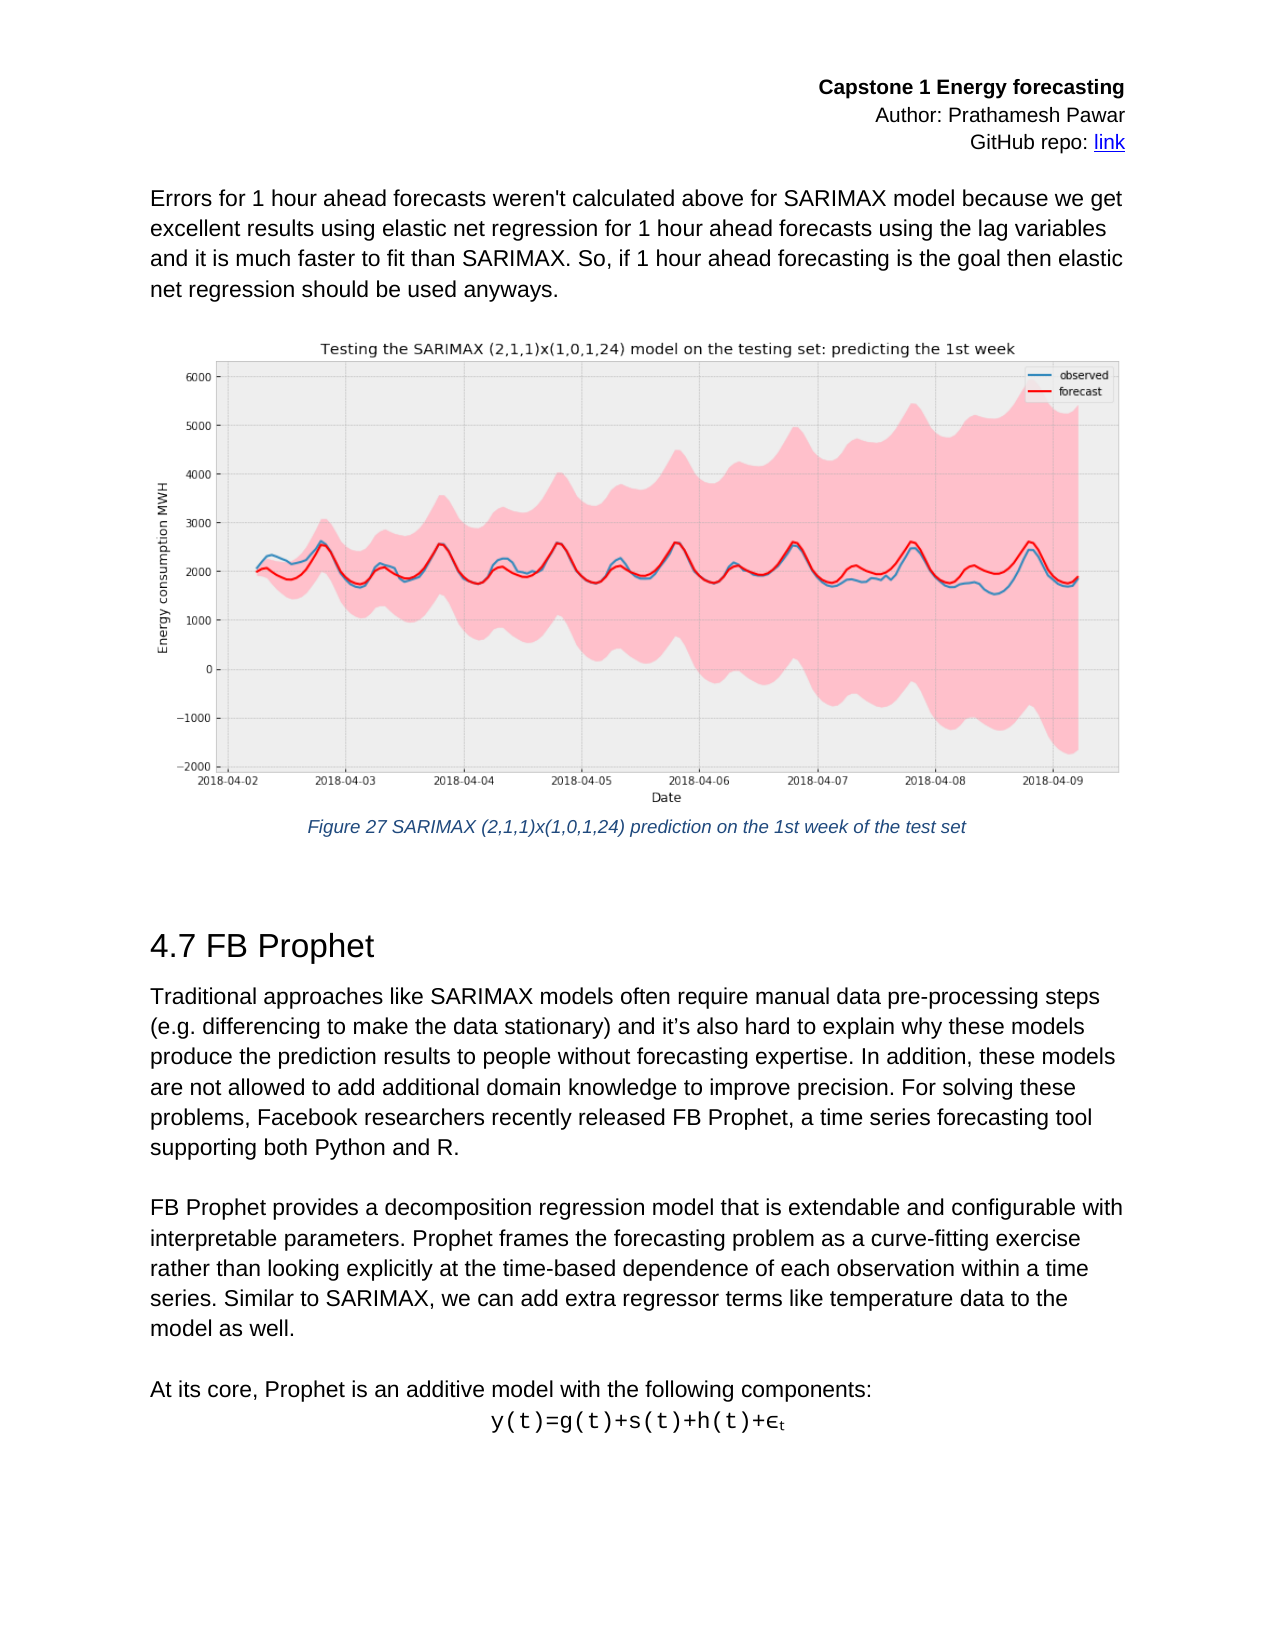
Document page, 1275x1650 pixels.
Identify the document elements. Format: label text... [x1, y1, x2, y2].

text Figure SARIMAX (2,1,1)x(1,0,1,24) prediction on the 1st week of the test set [150, 816, 1125, 838]
text At its core, Prophet is an additive model with the following components: [150, 1376, 1125, 1402]
picture [150, 336, 1125, 813]
text Traditional approaches like SARIMAX models often require manual data pre-processing steps (e.g. differencing to make the data stationary) and it’s also hard to explain why these models produce the prediction results to people without forecasting expertise. In addition, these models are not allowed to add additional domain knowledge to improve precision. For solving these problems, Facebook researchers recently released FB Prophet, a time series forecasting tool supporting both Python and R. [150, 983, 1125, 1160]
subtitle 4.7 FB Prophet [150, 926, 1125, 964]
text y(t)=g(t)+s(t)+h(t)+ϵₜ [150, 1406, 1125, 1435]
text FB Prophet provides a decomposition regression model that is extendable and configurable with interpretable parameters. Prophet frames the forecasting problem as a curve-fitting exercise rather than looking explicitly at the time-based dependence of each observation within a time series. Similar to SARIMAX, we can add extra regressor terms like temperature data to the model as well. [150, 1194, 1125, 1341]
text Errors for 1 hour ahead forecasts weren't calculated above for SARIMAX model because we get excellent results using elastic net regression for 1 hour ahead forecasts using the lag variables and it is much faster to fit than SARIMAX. So, if 1 hour ahead forecasting is the goal then elastic net regression should be used anyways. [150, 185, 1125, 302]
